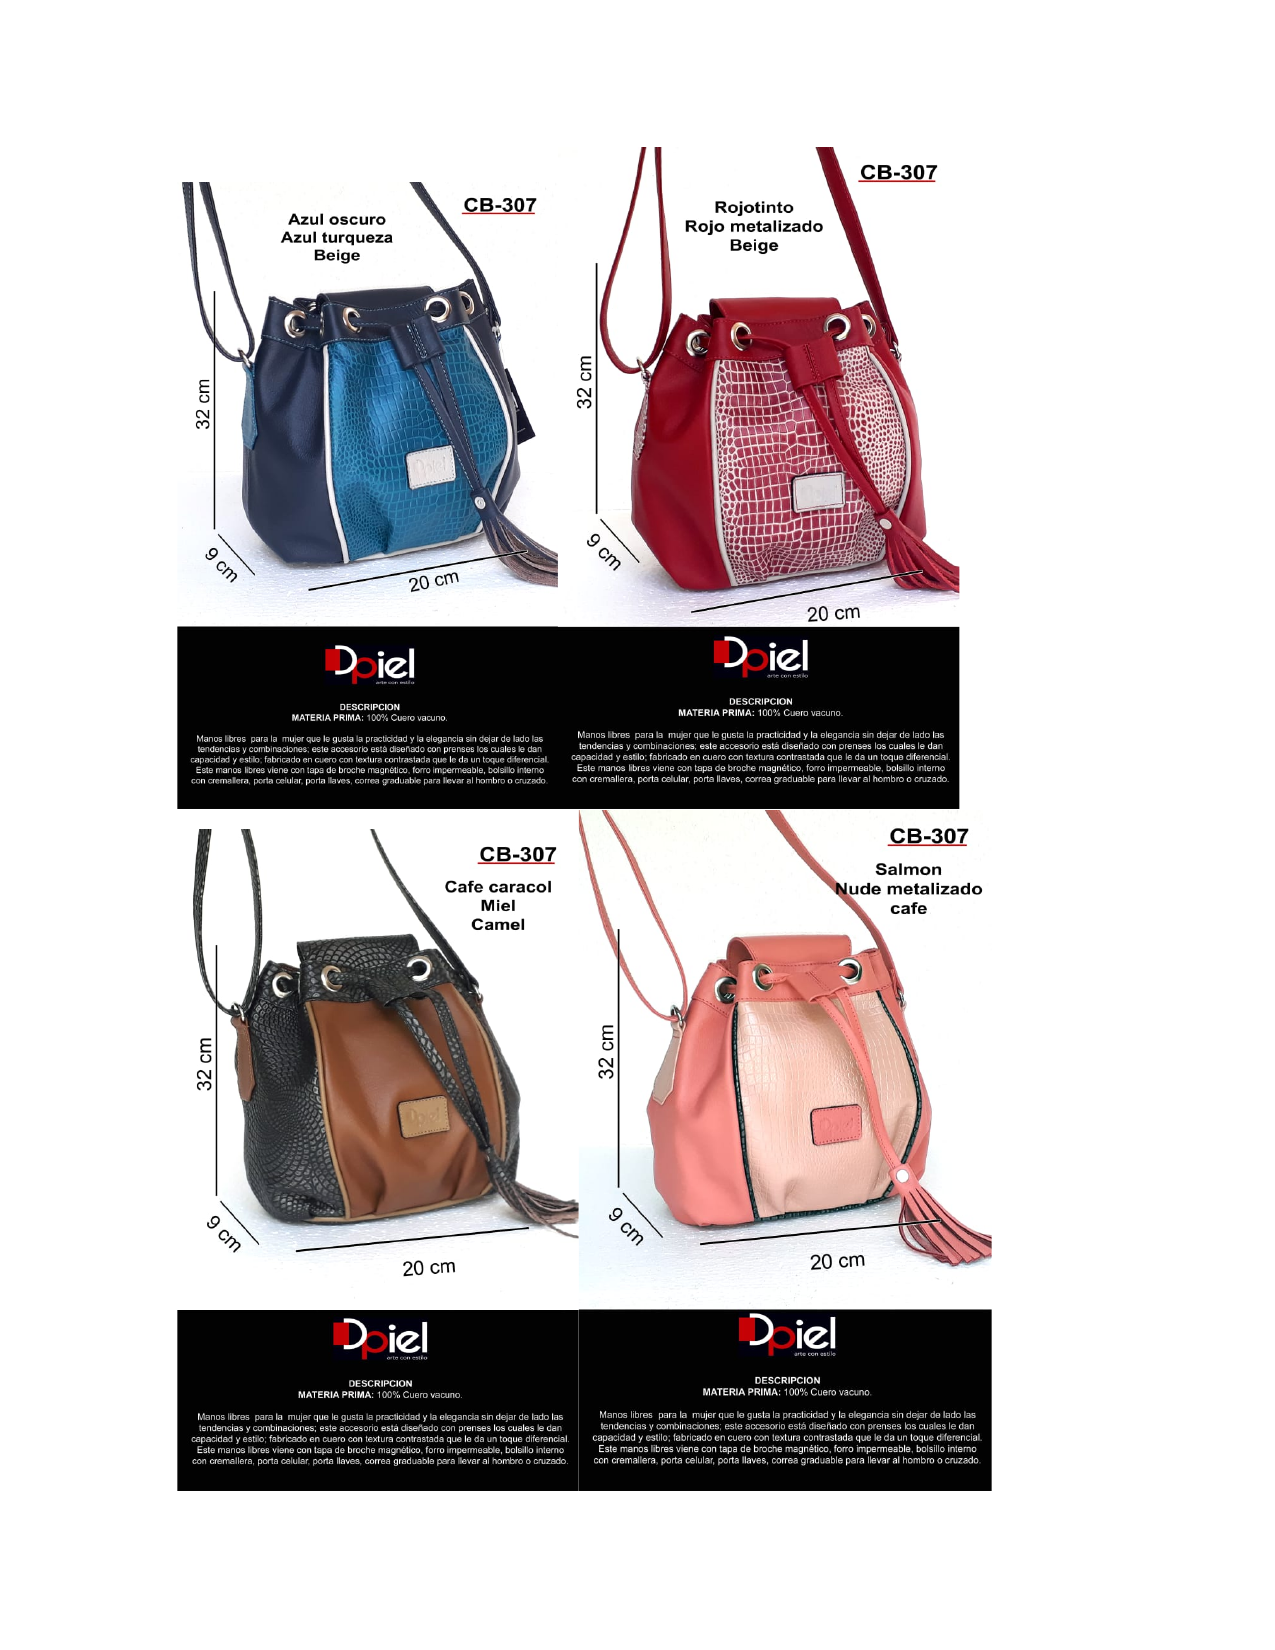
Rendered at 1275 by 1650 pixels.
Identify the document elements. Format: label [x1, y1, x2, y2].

picture [177, 810, 992, 1491]
picture [177, 147, 960, 809]
